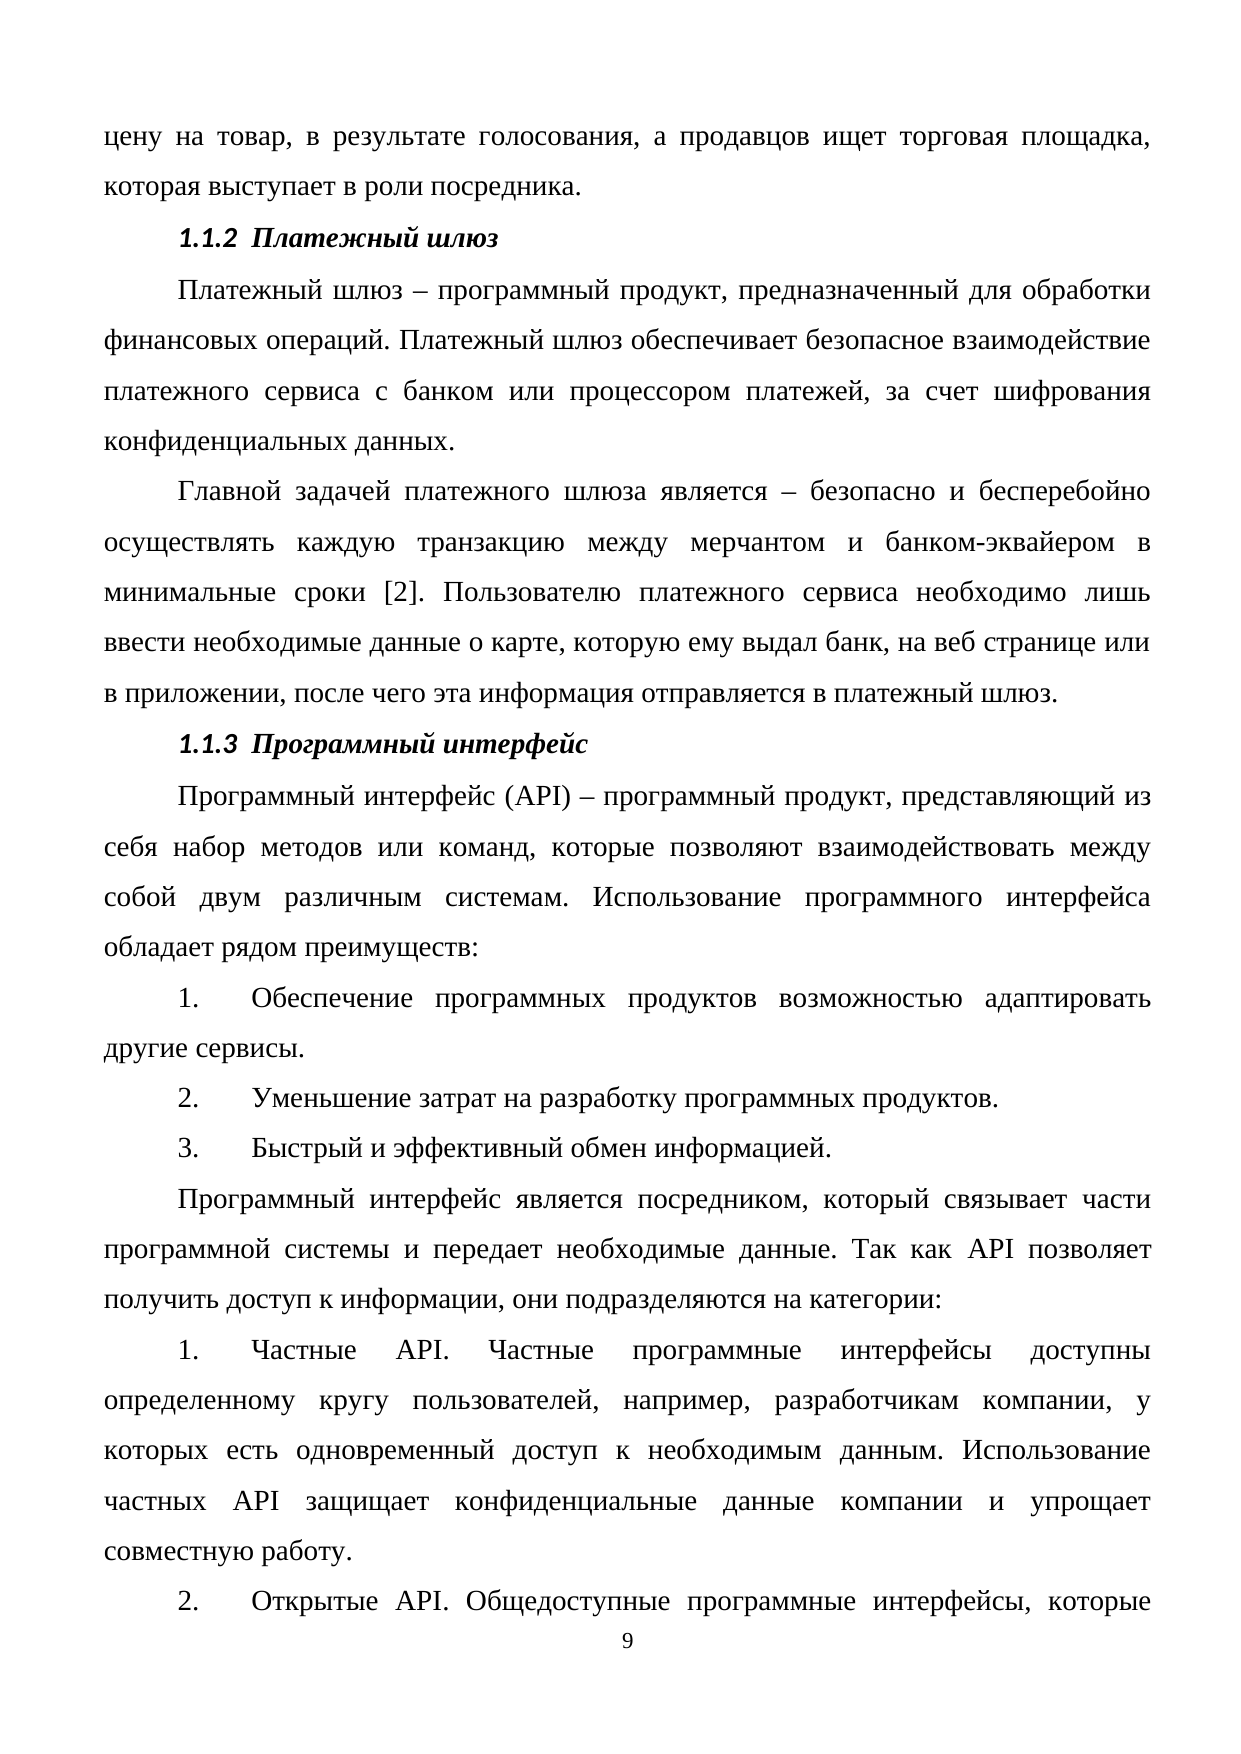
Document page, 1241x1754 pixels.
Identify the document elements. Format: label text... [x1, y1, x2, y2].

list Уменьшение затрат на разработку программных продуктов. [103, 1080, 1152, 1114]
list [103, 118, 1152, 202]
list Обеспечение программных продуктов возможностью адаптировать другие сервисы. [103, 980, 1152, 1063]
subtitle Платежный шлюз [103, 219, 1152, 254]
list Частные API. Частные программные интерфейсы доступны определенному кругу пользователей, например, разработчикам компании, у которых есть одновременный доступ к необходимым данным. Использование частных API защищает конфиденциальные данные компании и упрощает совместную работу. [103, 1332, 1152, 1567]
text Программный интерфейс является посредником, который связывает части программной системы и передает необходимые данные. Так как API позволяет получить доступ к информации, они подразделяются на категории: [103, 1181, 1152, 1315]
text Программный интерфейс (API) – программный продукт, представляющий из себя набор методов или команд, которые позволяют взаимодействовать между собой двум различным системам. Использование программного интерфейса обладает рядом преимуществ: [103, 778, 1152, 963]
list Быстрый и эффективный обмен информацией. [103, 1131, 1152, 1164]
text Платежный шлюз – программный продукт, предназначенный для обработки финансовых операций. Платежный шлюз обеспечивает безопасное взаимодействие платежного сервиса с банком или процессором платежей, за счет шифрования конфиденциальных данных. [103, 272, 1152, 457]
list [103, 1583, 1152, 1617]
text Главной задачей платежного шлюза является – безопасно и бесперебойно осуществлять каждую транзакцию между мерчантом и банком-эквайером в минимальные сроки [2]. Пользователю платежного сервиса необходимо лишь ввести необходимые данные о карте, которую ему выдал банк, на веб странице или в приложении, после чего эта информация отправляется в платежный шлюз. [103, 473, 1152, 708]
subtitle Программный интерфейс [103, 725, 1152, 761]
